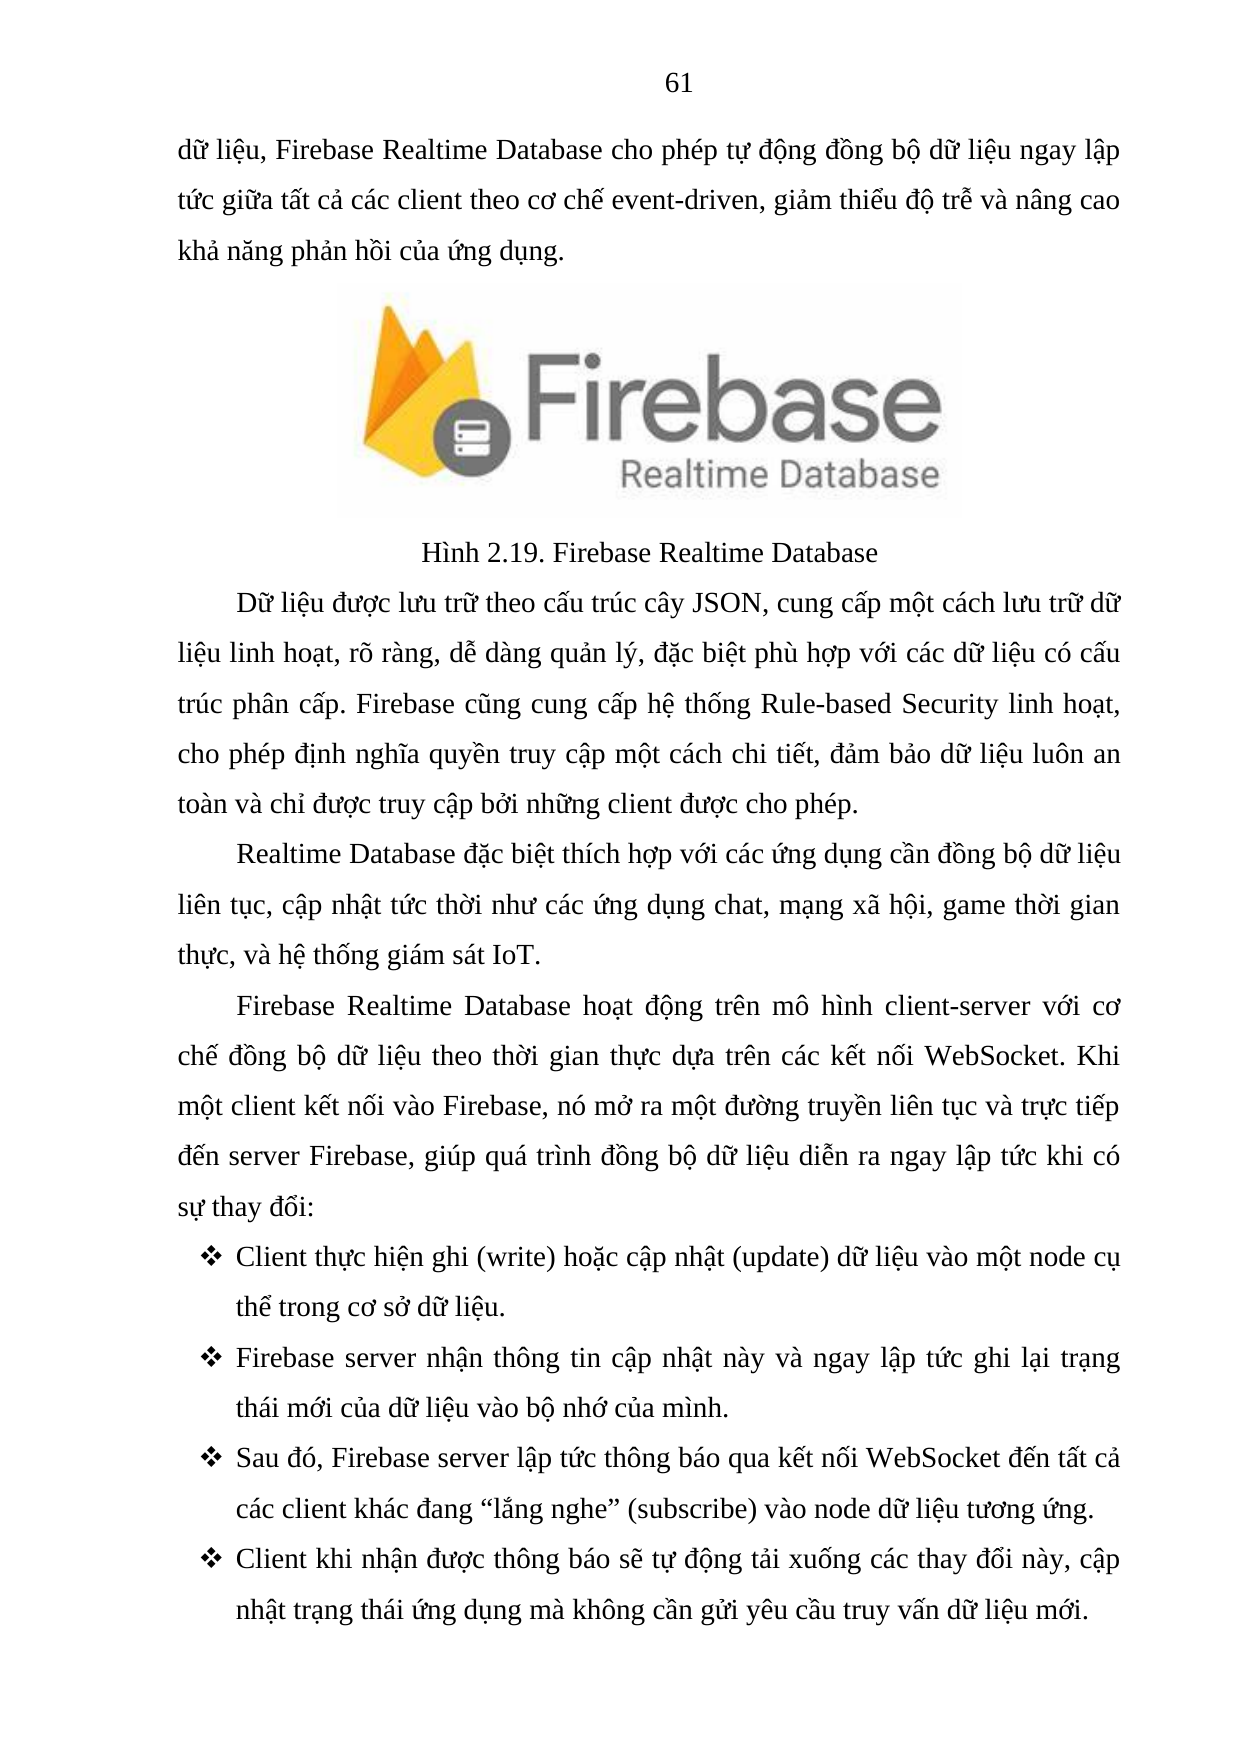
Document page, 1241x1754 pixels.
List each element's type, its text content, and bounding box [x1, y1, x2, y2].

list Client khi nhận được thông báo sẽ tự động tải xuống các thay đổi này, cập nhật trạng thái ứng dụng mà không cần gửi yêu cầu truy vấn dữ liệu mới. [198, 1541, 1122, 1625]
text Realtime Database đặc biệt thích hợp với các ứng dụng cần đồng bộ dữ liệu liên tục, cập nhật tức thời như các ứng dụng chat, mạng xã hội, game thời gian thực, và hệ thống giám sát IoT. [177, 837, 1122, 971]
list Client thực hiện ghi (write) hoặc cập nhật (update) dữ liệu vào một node cụ thể trong cơ sở dữ liệu. [198, 1239, 1122, 1323]
picture [337, 283, 963, 518]
text Dữ liệu được lưu trữ theo cấu trúc cây JSON, cung cấp một cách lưu trữ dữ liệu linh hoạt, rõ ràng, dễ dàng quản lý, đặc biệt phù hợp với các dữ liệu có cấu trúc phân cấp. Firebase cũng cung cấp hệ thống Rule-based Security linh hoạt, cho phép định nghĩa quyền truy cập một cách chi tiết, đảm bảo dữ liệu luôn an toàn và chỉ được truy cập bởi những client được cho phép. [177, 585, 1122, 820]
list Firebase Realtime Database [177, 535, 1122, 568]
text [177, 132, 1122, 266]
list Firebase server nhận thông tin cập nhật này và ngay lập tức ghi lại trạng thái mới của dữ liệu vào bộ nhớ của mình. [198, 1340, 1122, 1424]
list Sau đó, Firebase server lập tức thông báo qua kết nối WebSocket đến tất cả các client khác đang “lắng nghe” (subscribe) vào node dữ liệu tương ứng. [198, 1441, 1122, 1524]
text Firebase Realtime Database hoạt động trên mô hình client-server với cơ chế đồng bộ dữ liệu theo thời gian thực dựa trên các kết nối WebSocket. Khi một client kết nối vào Firebase, nó mở ra một đường truyền liên tục và trực tiếp đến server Firebase, giúp quá trình đồng bộ dữ liệu diễn ra ngay lập tức khi có sự thay đổi: [177, 988, 1122, 1222]
